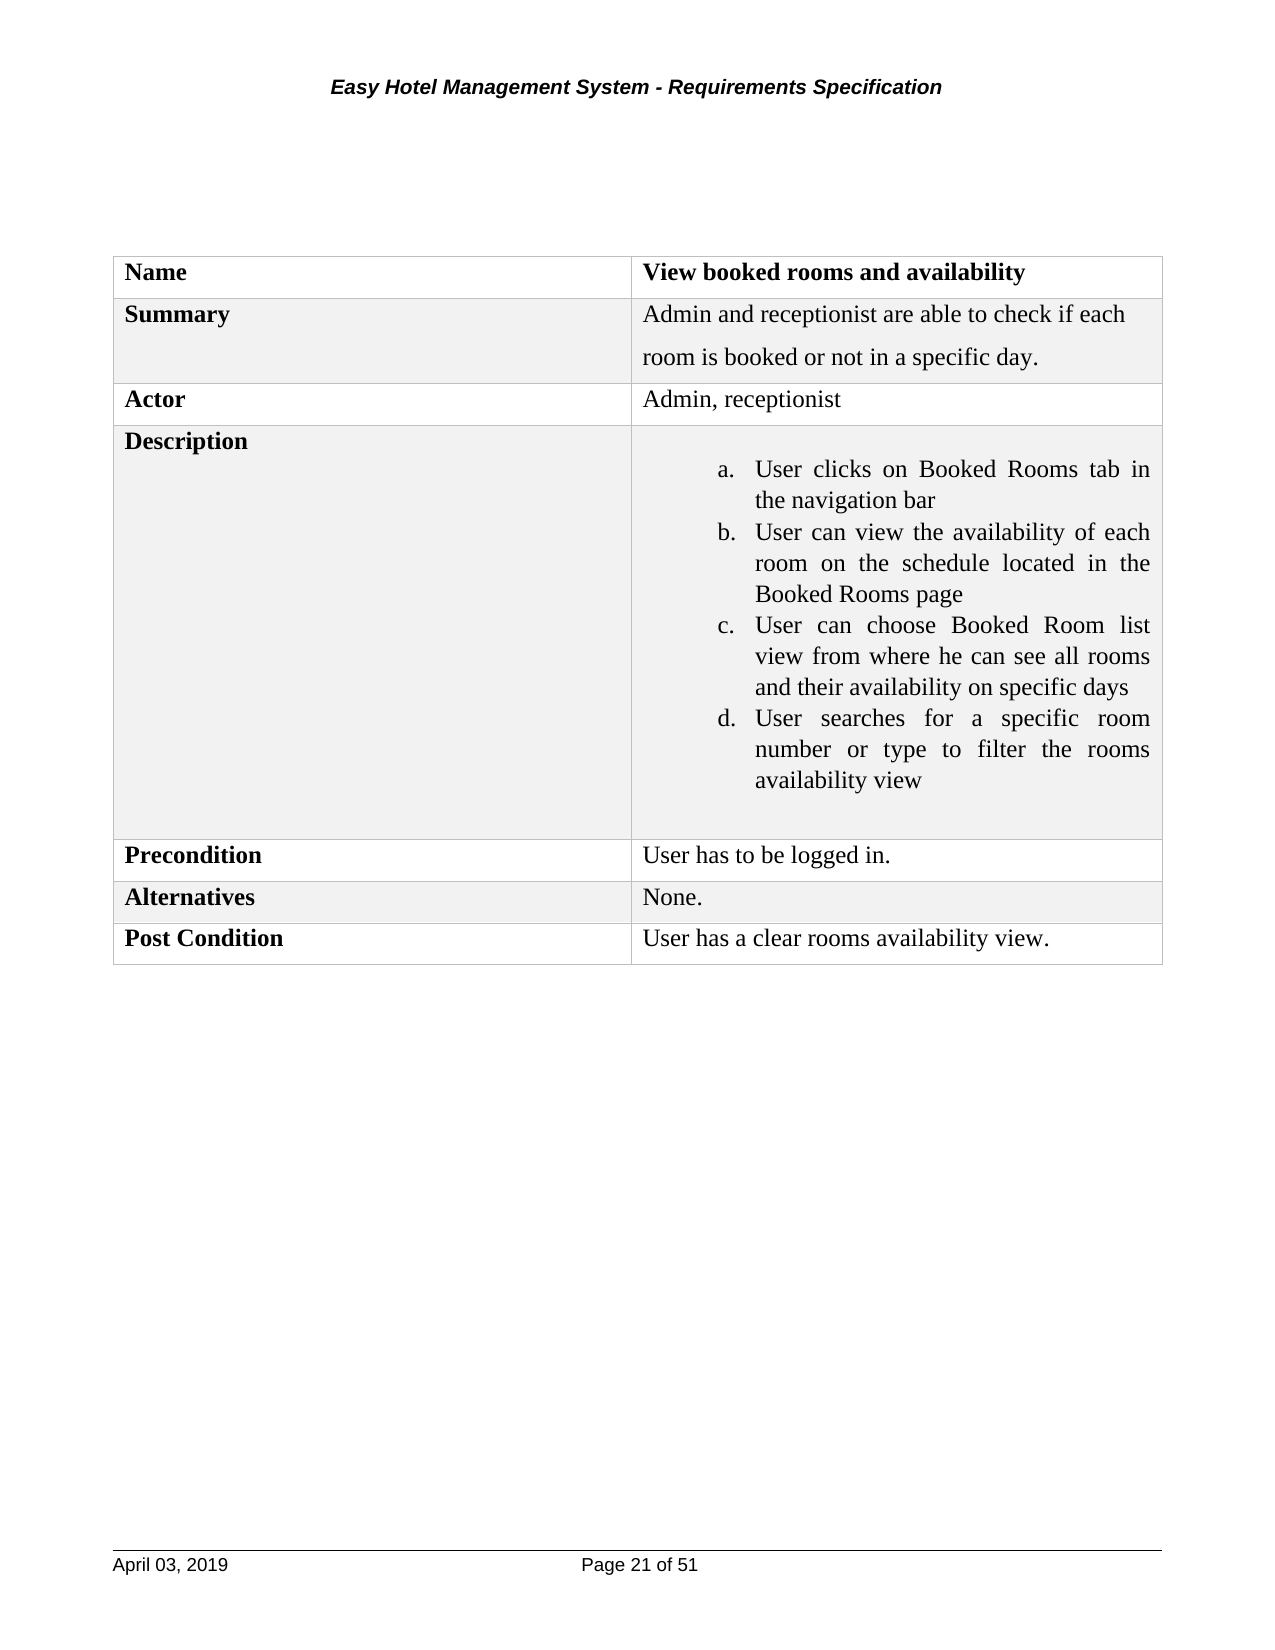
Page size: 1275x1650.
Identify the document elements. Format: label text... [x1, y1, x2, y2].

table_cell Description [114, 426, 631, 839]
table_cell User clicks on Booked Rooms tab in the navigation bar User can view the availability of each room on the schedule located in the Booked Rooms page User can choose Booked Room list view from where he can see all rooms and their availability on specific days User searches for a specific room number or type to filter the rooms availability view [632, 426, 1162, 839]
table_cell Alternatives [114, 882, 631, 922]
table_cell None. [632, 882, 1162, 922]
table_cell Post Condition [114, 924, 631, 964]
table_cell Summary [114, 299, 631, 383]
table_cell Actor [114, 384, 631, 425]
table_cell Admin, receptionist [632, 384, 1162, 425]
table_header Name [114, 257, 631, 298]
table_cell User has to be logged in. [632, 840, 1162, 881]
table_cell User has a clear rooms availability view. [632, 924, 1162, 964]
table_cell Admin and receptionist are able to check if each room is booked or not in a specific day. [632, 299, 1162, 383]
table_cell Precondition [114, 840, 631, 881]
table_header View booked rooms and availability [632, 257, 1162, 298]
